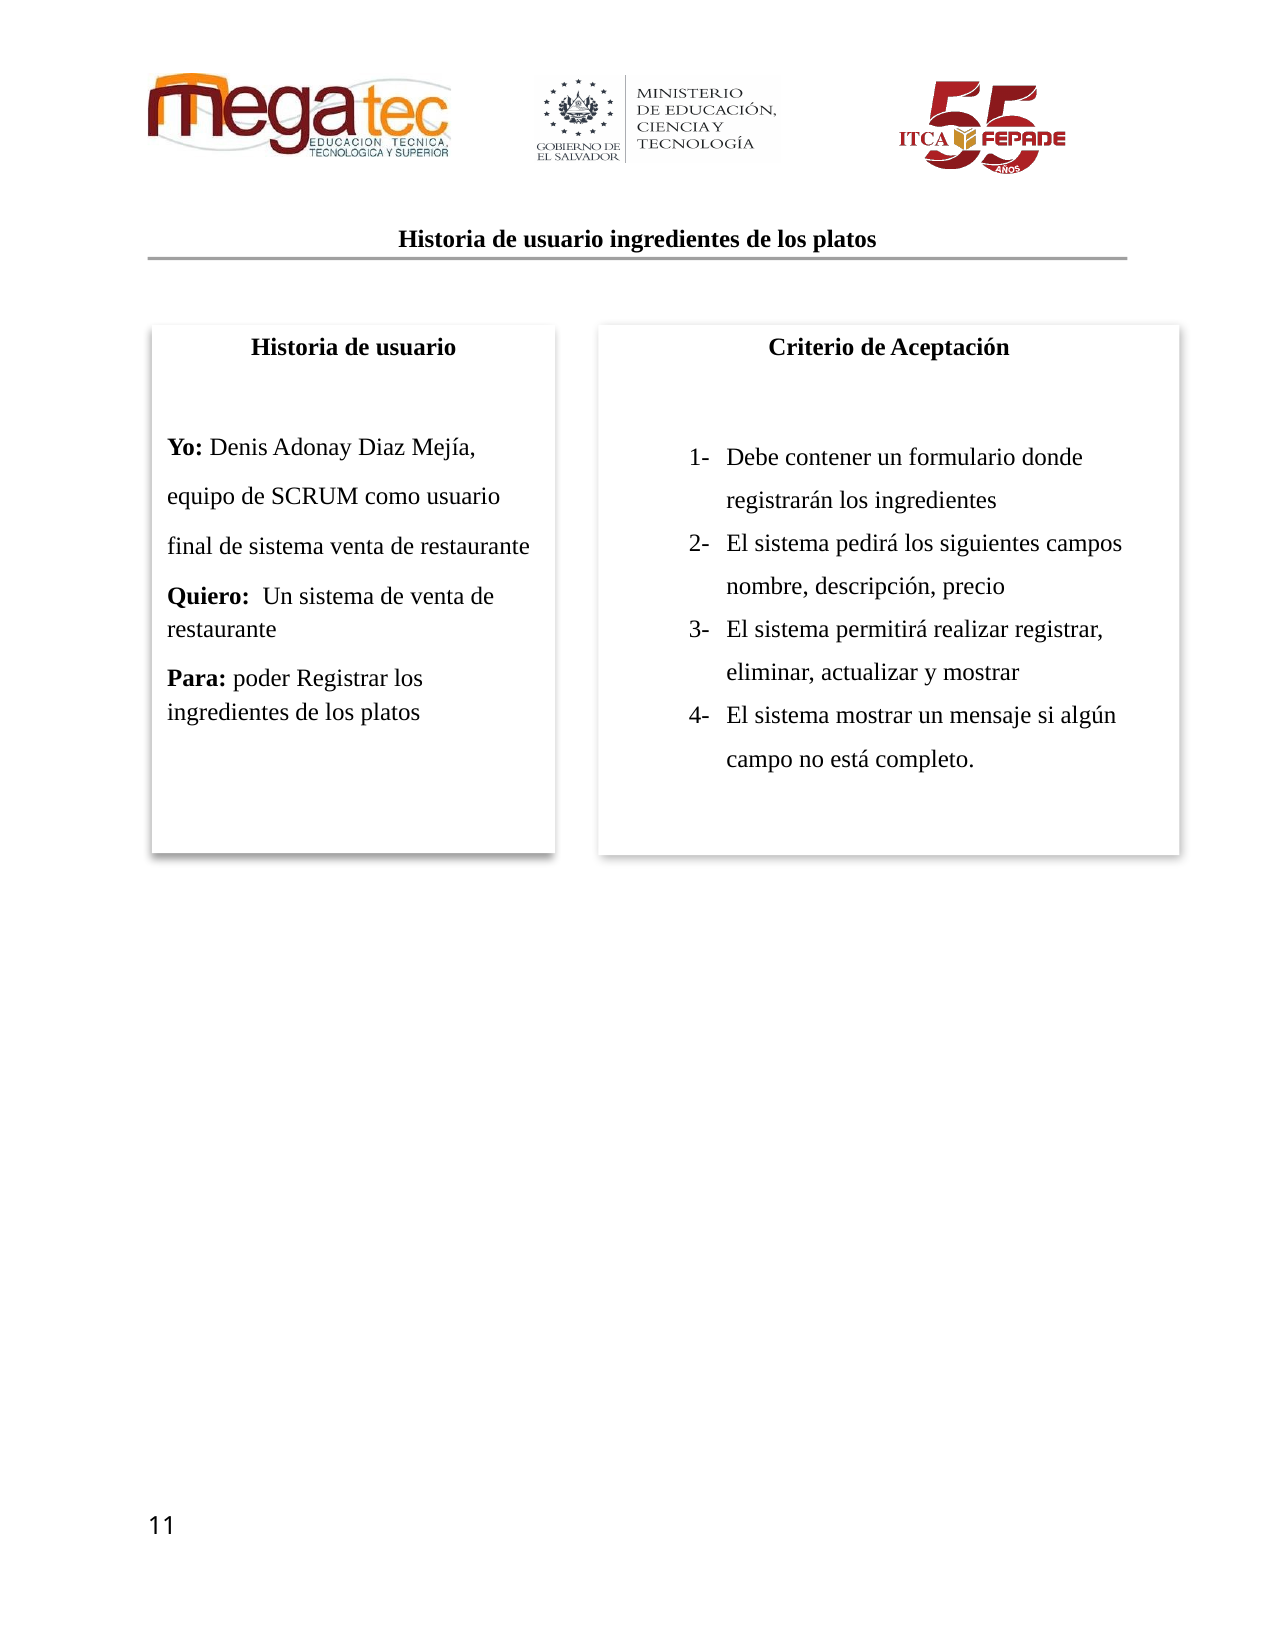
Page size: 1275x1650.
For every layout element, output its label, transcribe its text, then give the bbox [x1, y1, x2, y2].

subtitle Historia de usuario ingredientes de los platos [148, 224, 1127, 253]
picture [147, 73, 452, 157]
picture [533, 75, 781, 163]
picture [894, 75, 1070, 180]
